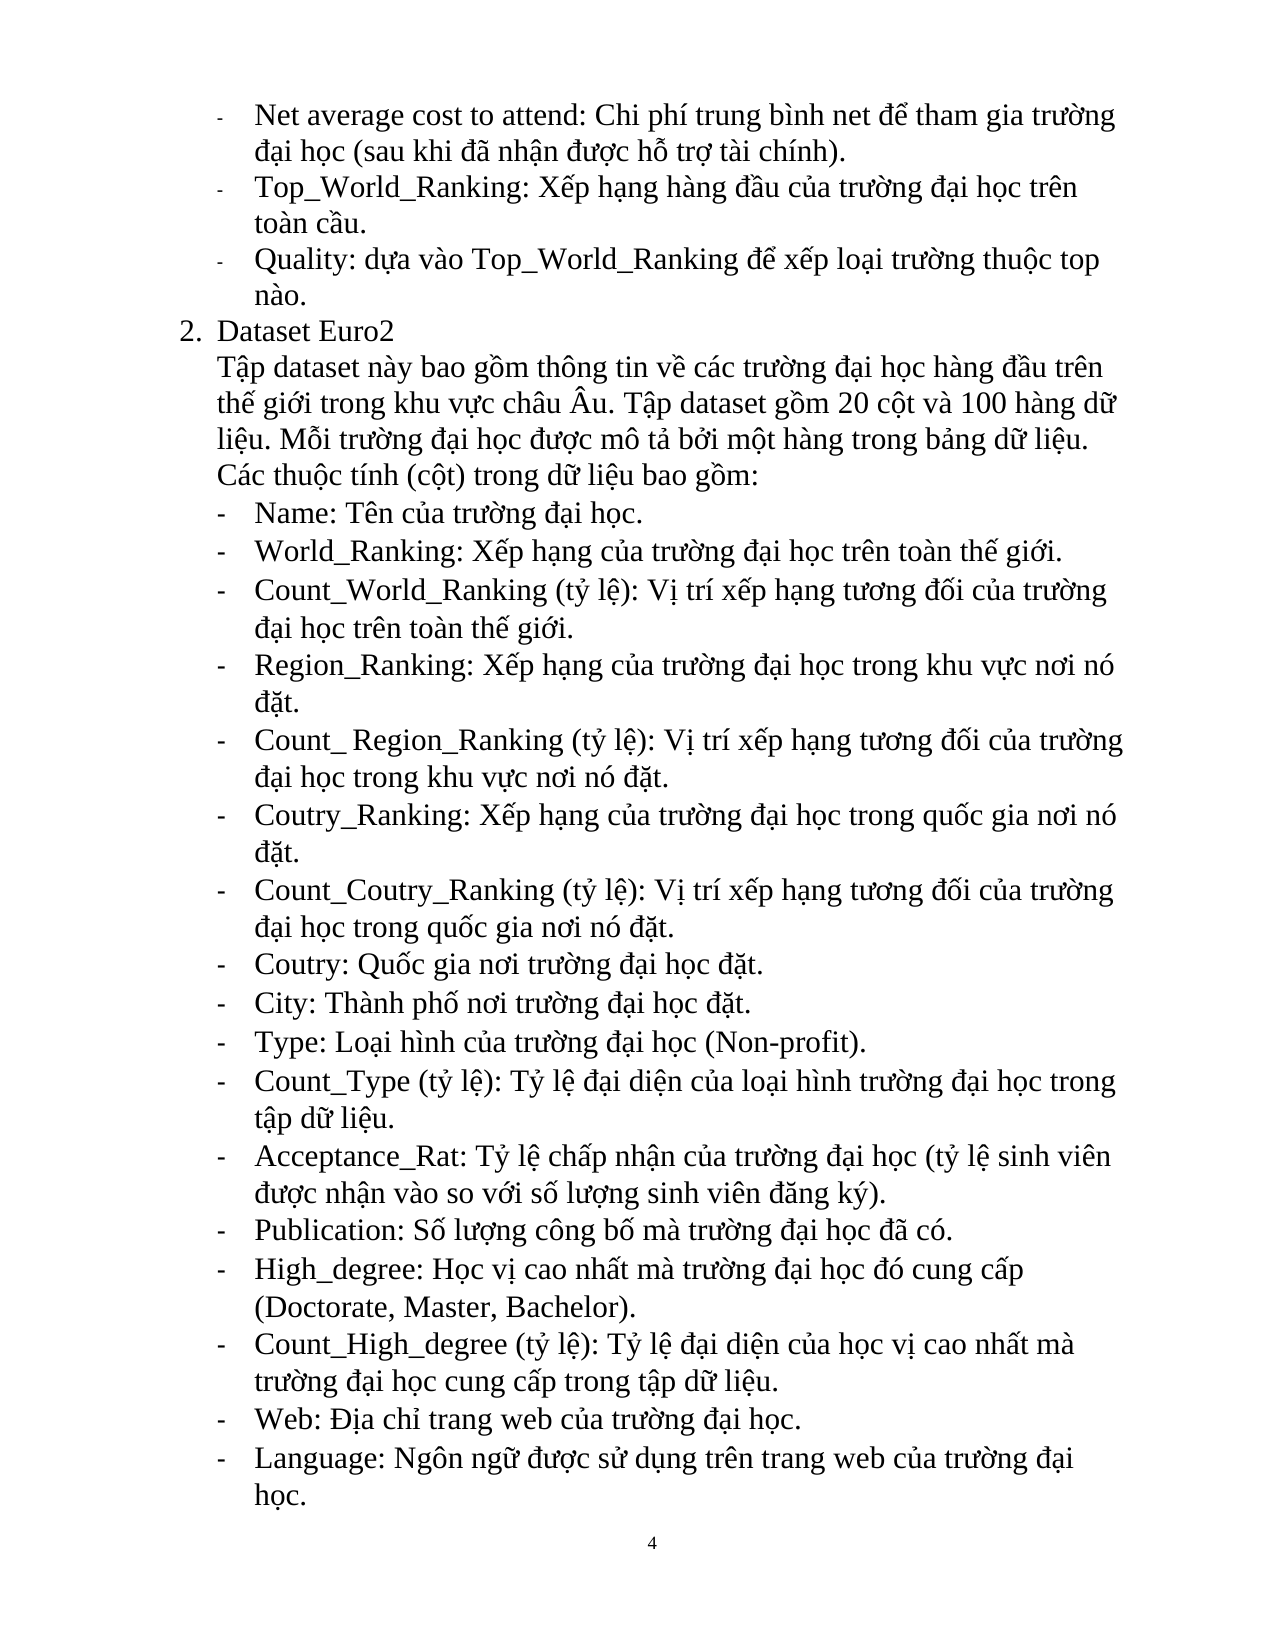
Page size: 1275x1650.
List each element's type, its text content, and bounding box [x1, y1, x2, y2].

list Type: Loại hình của trường đại học (Non-profit). [217, 1022, 1125, 1061]
list Web: Địa chỉ trang web của trường đại học. [217, 1399, 1125, 1437]
list Top_World_Ranking: Xếp hạng hàng đầu của trường đại học trên toàn cầu. [217, 168, 1125, 240]
list Count_World_Ranking (tỷ lệ): Vị trí xếp hạng tương đối của trường đại học trên toàn thế giới. [217, 571, 1125, 645]
list Name: Tên của trường đại học. [217, 493, 1125, 531]
list Count_High_degree (tỷ lệ): Tỷ lệ đại diện của học vị cao nhất mà trường đại học cung cấp trong tập dữ liệu. [217, 1324, 1125, 1399]
list Language: Ngôn ngữ được sử dụng trên trang web của trường đại học. [217, 1438, 1125, 1512]
list Region_Ranking: Xếp hạng của trường đại học trong khu vực nơi nó đặt. [217, 645, 1125, 720]
list Count_Coutry_Ranking (tỷ lệ): Vị trí xếp hạng tương đối của trường đại học trong quốc gia nơi nó đặt. [217, 870, 1125, 944]
list Count_Type (tỷ lệ): Tỷ lệ đại diện của loại hình trường đại học trong tập dữ liệu. [217, 1061, 1125, 1135]
list Quality: dựa vào Top_World_Ranking để xếp loại trường thuộc top nào. [217, 240, 1125, 312]
list Publication: Số lượng công bố mà trường đại học đã có. [217, 1211, 1125, 1249]
list Net average cost to attend: Chi phí trung bình net để tham gia trường đại học (sau khi đã nhận được hỗ trợ tài chính). [217, 97, 1125, 168]
list Coutry: Quốc gia nơi trường đại học đặt. [217, 944, 1125, 983]
text Tập dataset này bao gồm thông tin về các trường đại học hàng đầu trên thế giới trong khu vực châu Âu. Tập dataset gồm 20 cột và 100 hàng dữ liệu. Mỗi trường đại học được mô tả bởi một hàng trong bảng dữ liệu. Các thuộc tính (cột) trong dữ liệu bao gồm: [217, 349, 1125, 492]
list Count_ Region_Ranking (tỷ lệ): Vị trí xếp hạng tương đối của trường đại học trong khu vực nơi nó đặt. [217, 720, 1125, 794]
list City: Thành phố nơi trường đại học đặt. [217, 983, 1125, 1022]
list Dataset Euro2 [179, 313, 1125, 349]
list Coutry_Ranking: Xếp hạng của trường đại học trong quốc gia nơi nó đặt. [217, 795, 1125, 869]
list High_degree: Học vị cao nhất mà trường đại học đó cung cấp (Doctorate, Master, Bachelor). [217, 1249, 1125, 1324]
list World_Ranking: Xếp hạng của trường đại học trên toàn thế giới. [217, 532, 1125, 570]
list Acceptance_Rat: Tỷ lệ chấp nhận của trường đại học (tỷ lệ sinh viên được nhận vào so với số lượng sinh viên đăng ký). [217, 1136, 1125, 1210]
